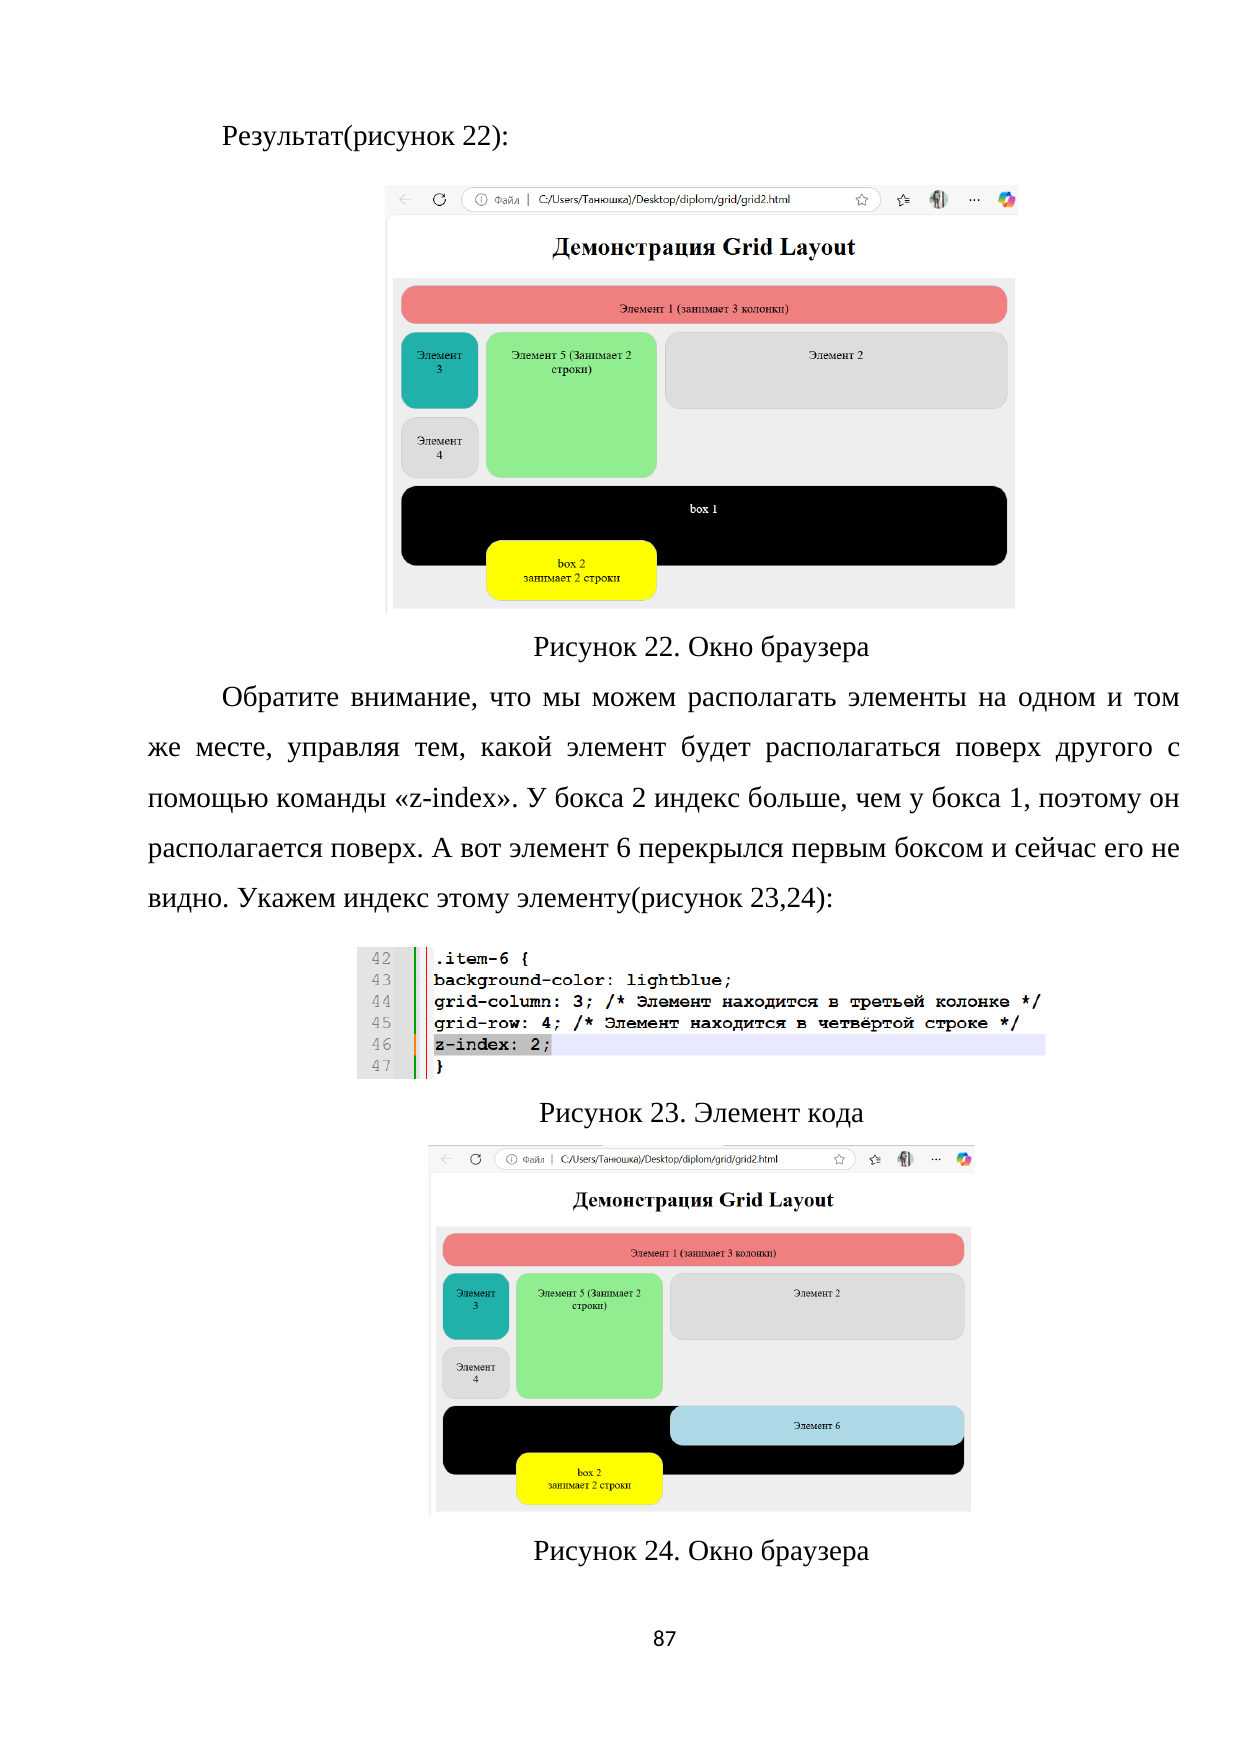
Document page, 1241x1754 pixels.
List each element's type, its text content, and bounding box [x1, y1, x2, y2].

text Рисунок 23. Элемент кода [148, 1095, 1181, 1128]
picture [384, 185, 1019, 613]
text Рисунок 24. Окно браузера [148, 1533, 1181, 1566]
picture [357, 947, 1046, 1079]
picture [428, 1145, 975, 1517]
text Обратите внимание, что мы можем располагать элементы на одном и том же месте, управляя тем, какой элемент будет располагаться поверх другого с помощью команды «z-index». У бокса 2 индекс больше, чем у бокса 1, поэтому он располагается поверх. А вот элемент 6 перекрылся первым боксом и сейчас его не видно. Укажем индекс этому элементу(рисунок 23,24): [148, 679, 1181, 914]
text Рисунок 22. Окно браузера [148, 629, 1181, 662]
text Результат(рисунок 22): [148, 118, 1181, 152]
